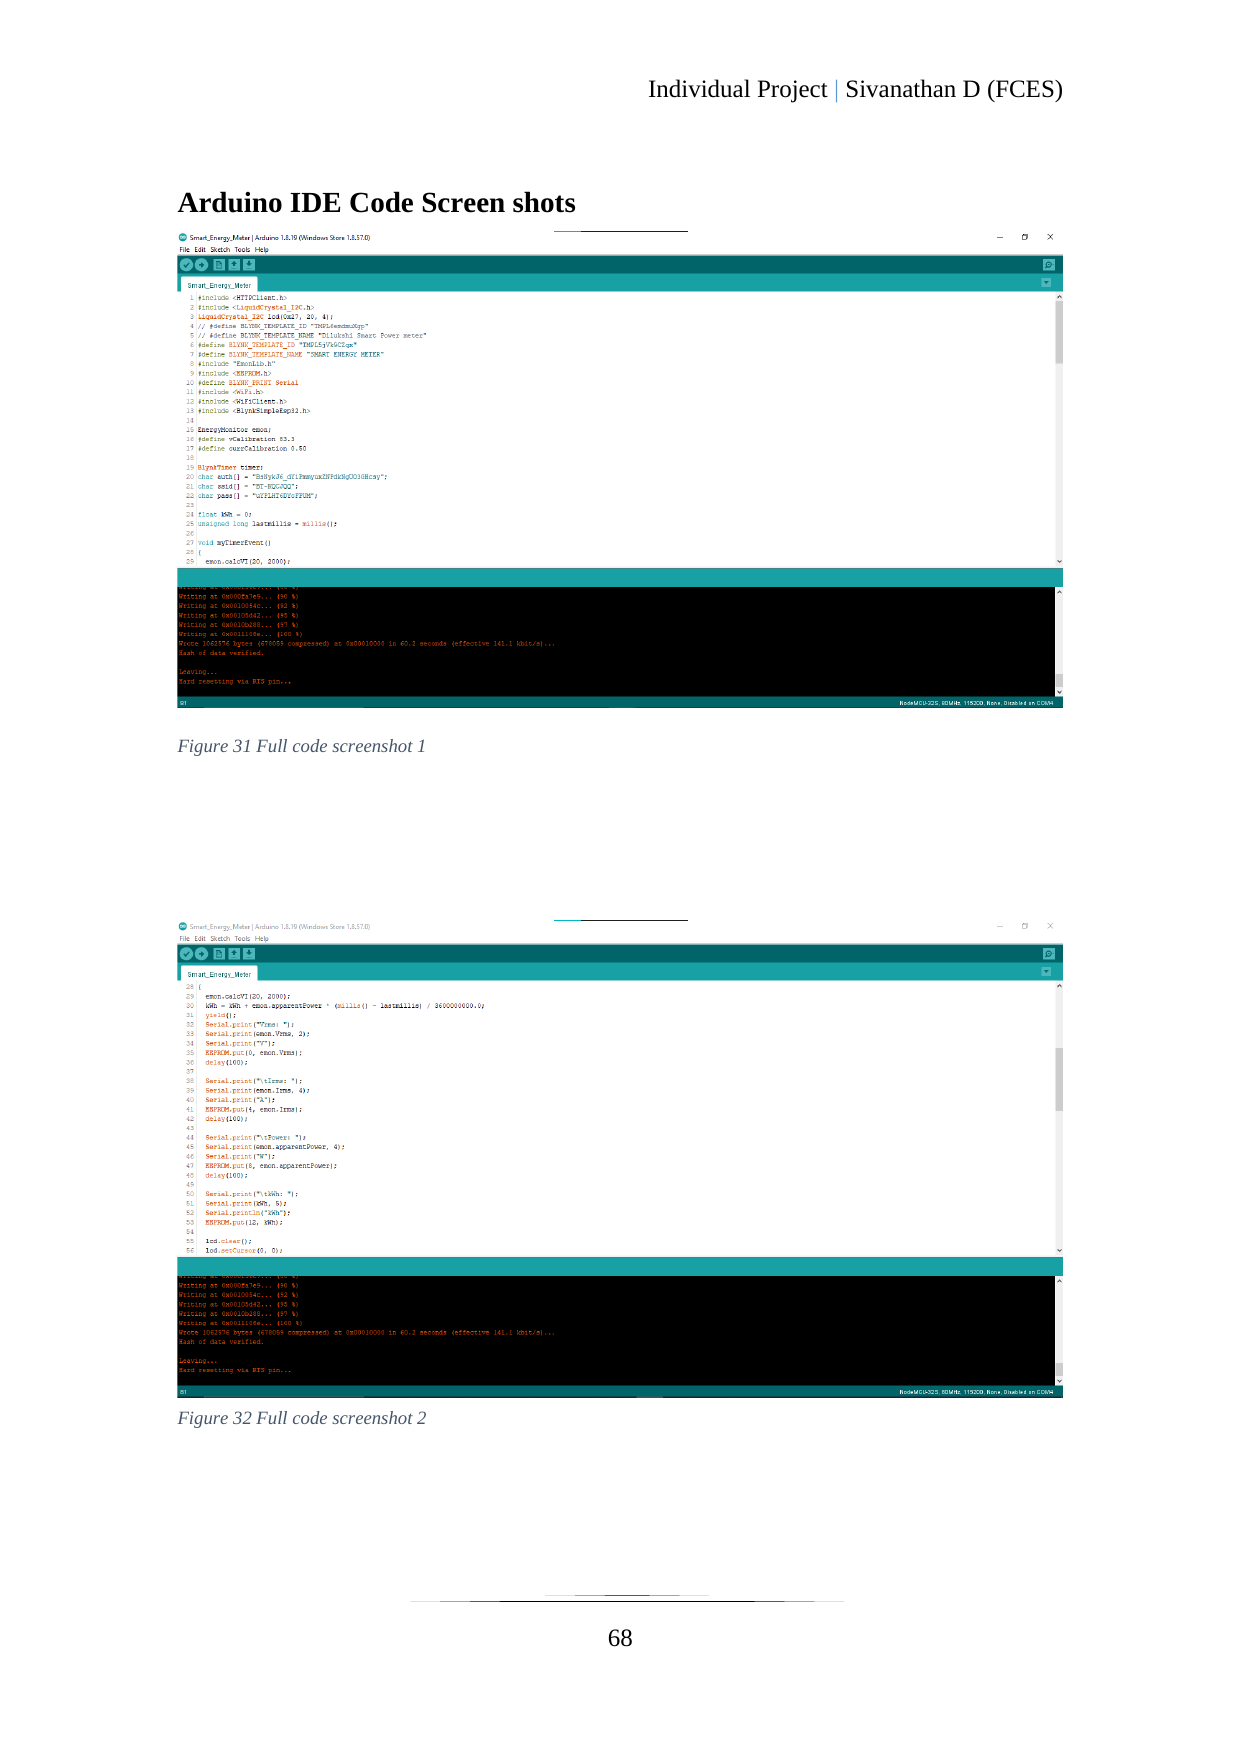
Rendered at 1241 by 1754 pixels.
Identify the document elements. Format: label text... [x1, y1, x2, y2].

subtitle Arduino IDE Code Screen shots [177, 185, 1063, 219]
picture [177, 231, 1063, 708]
picture [177, 920, 1063, 1398]
